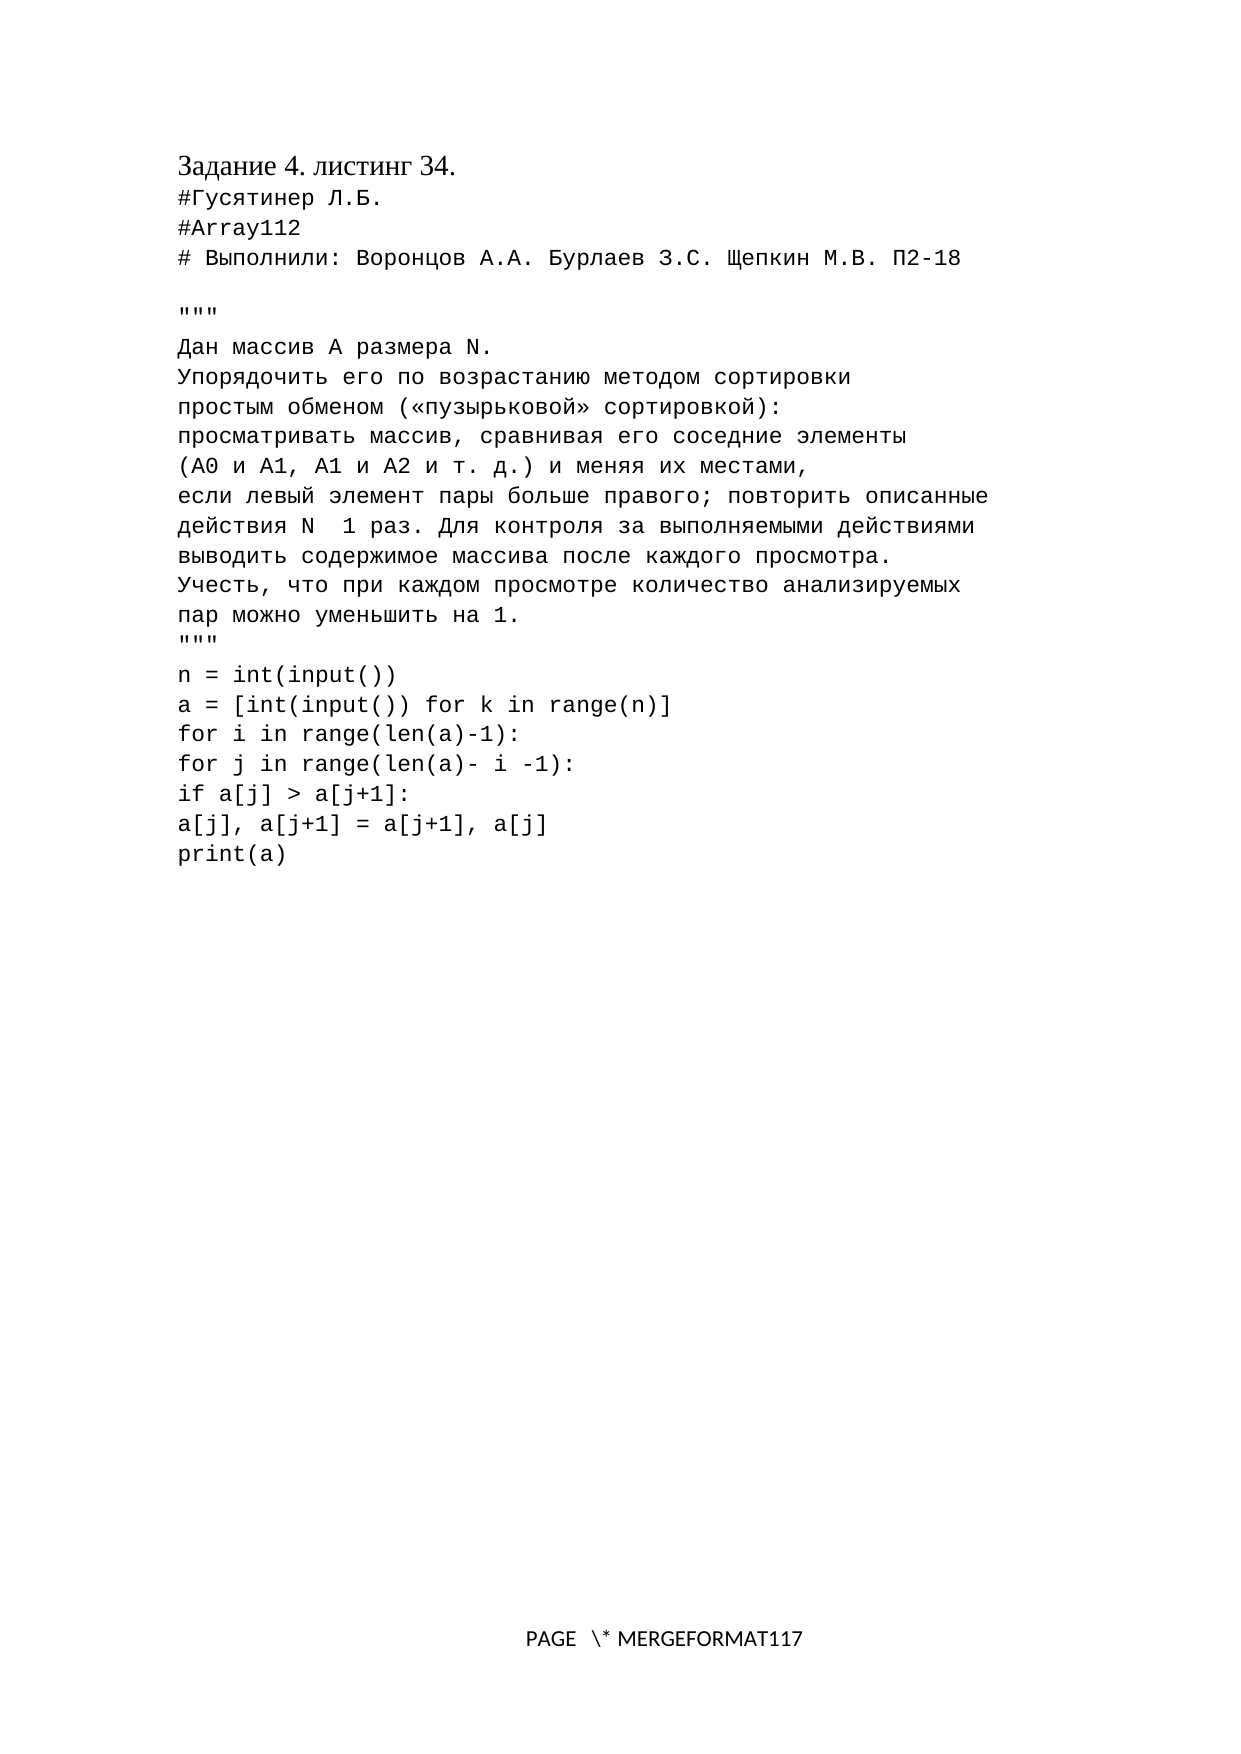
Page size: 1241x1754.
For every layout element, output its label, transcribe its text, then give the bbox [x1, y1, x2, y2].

text """ [177, 633, 1152, 659]
text если левый элемент пары больше правого; повторить описанные [177, 484, 1152, 510]
text Учесть, что при каждом просмотре количество анализируемых [177, 574, 1152, 600]
text print(a) [177, 842, 1152, 868]
text выводить содержимое массива после каждого просмотра. [177, 544, 1152, 570]
text Задание 4. листинг 34. [177, 148, 1152, 181]
text (A0 и A1, A1 и A2 и т. д.) и меняя их местами, [177, 454, 1152, 481]
text a[j], a[j+1] = a[j+1], a[j] [177, 812, 1152, 838]
text """ [177, 306, 1152, 332]
text просматривать массив, сравнивая его соседние элементы [177, 425, 1152, 451]
text a = [int(input()) for k in range(n)] [177, 693, 1152, 719]
text n = int(input()) [177, 663, 1152, 689]
text #Array112 [177, 216, 1152, 242]
text действия N 1 раз. Для контроля за выполняемыми действиями [177, 514, 1152, 540]
text Упорядочить его по возрастанию методом сортировки [177, 365, 1152, 391]
text простым обменом («пузырьковой» сортировкой): [177, 395, 1152, 421]
text пар можно уменьшить на 1. [177, 603, 1152, 629]
text for j in range(len(a)- i -1): [177, 752, 1152, 778]
text #Гусятинер Л.Б. [177, 186, 1152, 212]
text Дан массив A размера N. [177, 335, 1152, 361]
text for i in range(len(a)-1): [177, 723, 1152, 749]
text if a[j] > a[j+1]: [177, 782, 1152, 808]
text # Выполнили: Воронцов А.А. Бурлаев З.С. Щепкин М.В. П2-18 [177, 246, 1152, 272]
